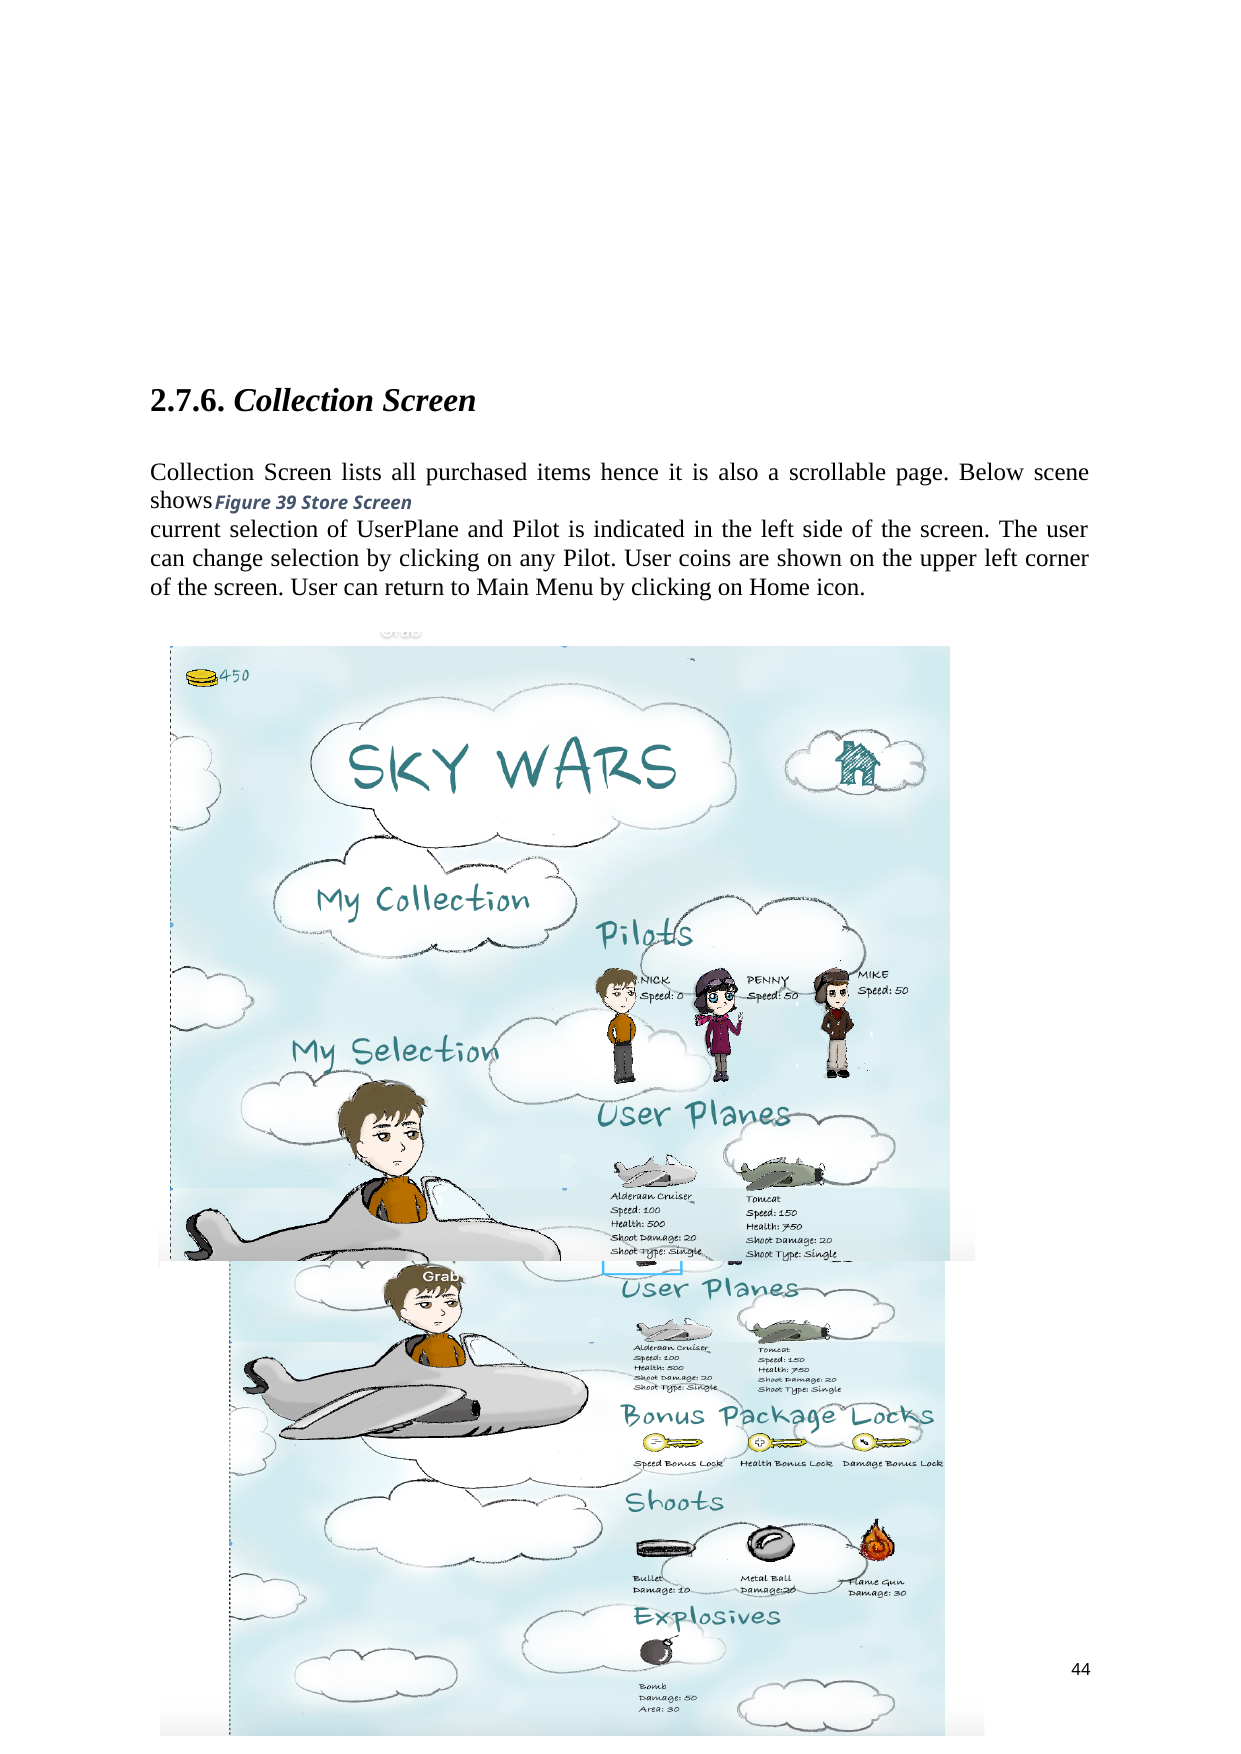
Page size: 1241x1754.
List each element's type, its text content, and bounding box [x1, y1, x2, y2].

text 2.7.6. Collection Screen [150, 380, 1090, 418]
picture [158, 632, 985, 1736]
text Collection Screen lists all purchased items hence it is also a scrollable page. Below scene shows entire Collection page. The detailed information of purchased items is provided. The current selection of UserPlane and Pilot is indicated in the left side of the screen. The user can change selection by clicking on any Pilot. User coins are shown on the upper left corner of the screen. User can return to Main Menu by clicking on Home icon. [150, 457, 1090, 600]
